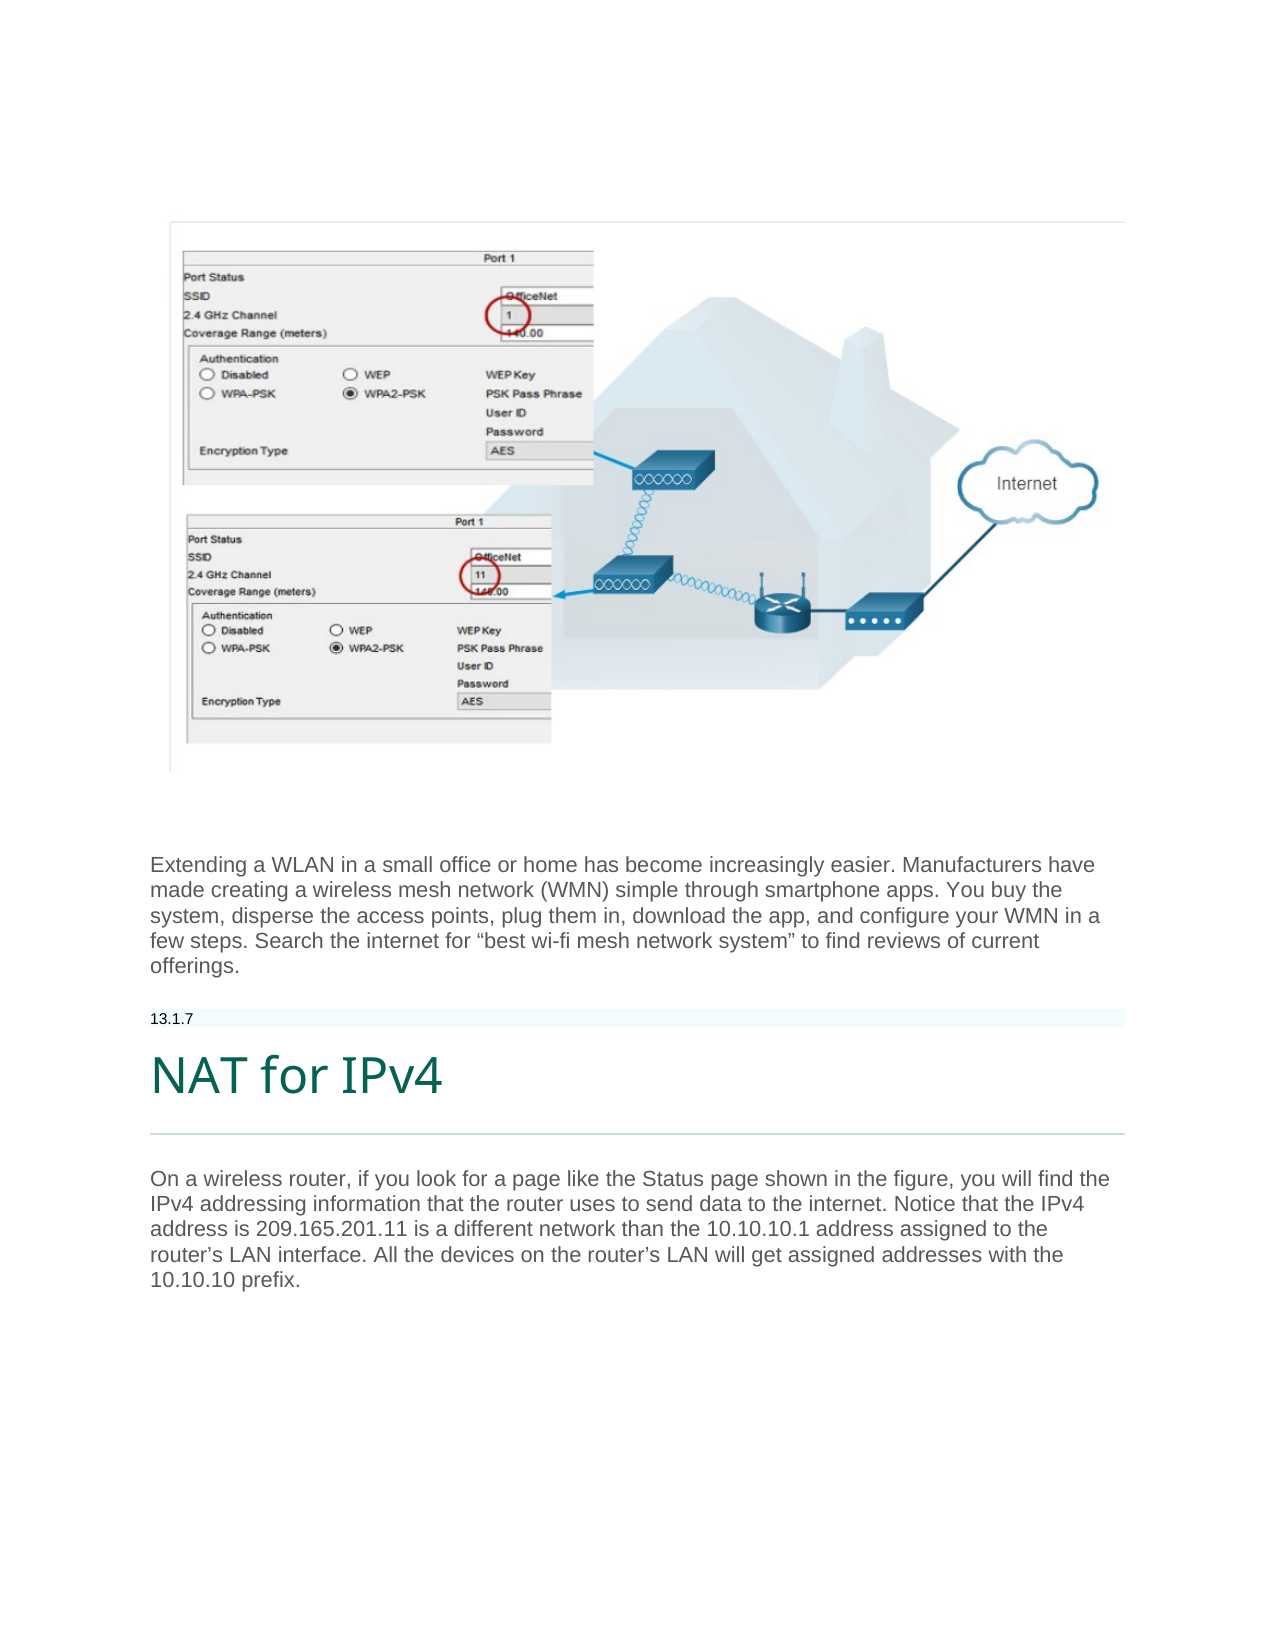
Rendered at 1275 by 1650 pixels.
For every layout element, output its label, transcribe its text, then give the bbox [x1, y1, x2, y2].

text On a wireless router, if you look for a page like the Status page shown in the figure, you will find the IPv4 addressing information that the router uses to send data to the internet. Notice that the IPv4 address is 209.165.201.11 is a different network than the 10.10.10.1 address assigned to the router’s LAN interface. All the devices on the router’s LAN will get assigned addresses with the 10.10.10 prefix. [150, 1166, 1125, 1292]
picture [150, 215, 1125, 772]
text NAT for IPv4 [150, 1040, 1125, 1133]
text Extending a WLAN in a small office or home has become increasingly easier. Manufacturers have made creating a wireless mesh network (WMN) simple through smartphone apps. You buy the system, disperse the access points, plug them in, download the app, and configure your WMN in a few steps. Search the internet for “best wi-fi mesh network system” to find reviews of current offerings. [150, 852, 1125, 978]
text 13.1.7 [150, 1009, 1125, 1027]
